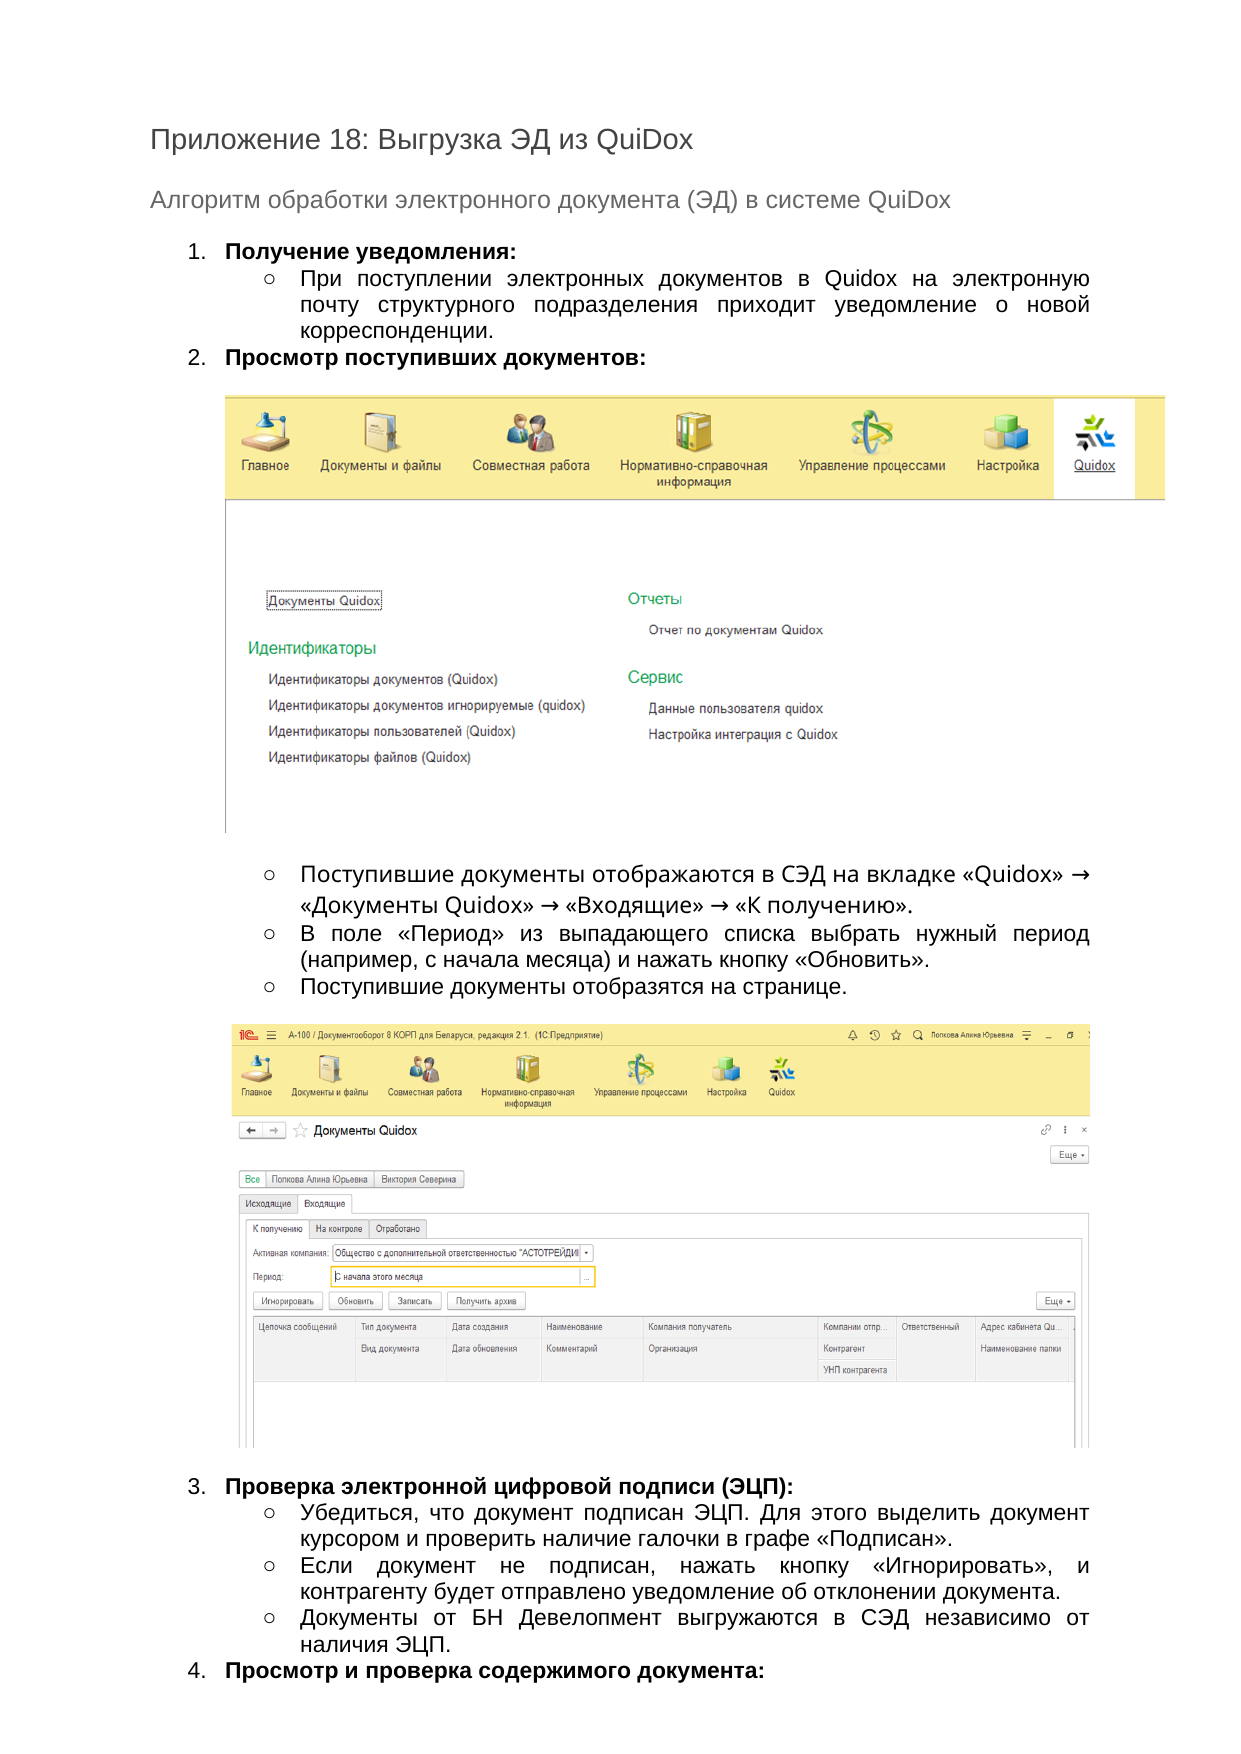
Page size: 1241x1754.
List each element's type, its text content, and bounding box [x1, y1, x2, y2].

list Получение уведомления: [187, 238, 1090, 265]
list В поле «Период» из выпадающего списка выбрать нужный период (например, с начала месяца) и нажать кнопку «Обновить». [262, 920, 1090, 973]
list Проверка электронной цифровой подписи (ЭЦП): [187, 1473, 1090, 1499]
picture [231, 1024, 1091, 1448]
list Если документ не подписан, нажать кнопку «Игнорировать», и контрагенту будет отправлено уведомление об отклонении документа. [262, 1552, 1090, 1604]
picture [225, 395, 1166, 833]
subtitle Приложение 18: Выгрузка ЭД из QuiDox [150, 122, 1090, 155]
list Убедиться, что документ подписан ЭЦП. Для этого выделить документ курсором и проверить наличие галочки в графе «Подписан». [262, 1499, 1090, 1552]
list Документы от БН Девелопмент выгружаются в СЭД независимо от наличия ЭЦП. [262, 1604, 1090, 1657]
list Просмотр поступивших документов: [187, 344, 1090, 370]
list Просмотр и проверка содержимого документа: [187, 1657, 1090, 1683]
subtitle Алгоритм обработки электронного документа (ЭД) в системе QuiDox [150, 184, 1090, 213]
list При поступлении электронных документов в Quidox на электронную почту структурного подразделения приходит уведомление о новой корреспонденции. [262, 265, 1090, 344]
list Поступившие документы отображаются в СЭД на вкладке «Quidox» → «Документы Quidox» → «Входящие» → «К получению». [262, 858, 1090, 920]
list Поступившие документы отобразятся на странице. [262, 973, 1090, 999]
